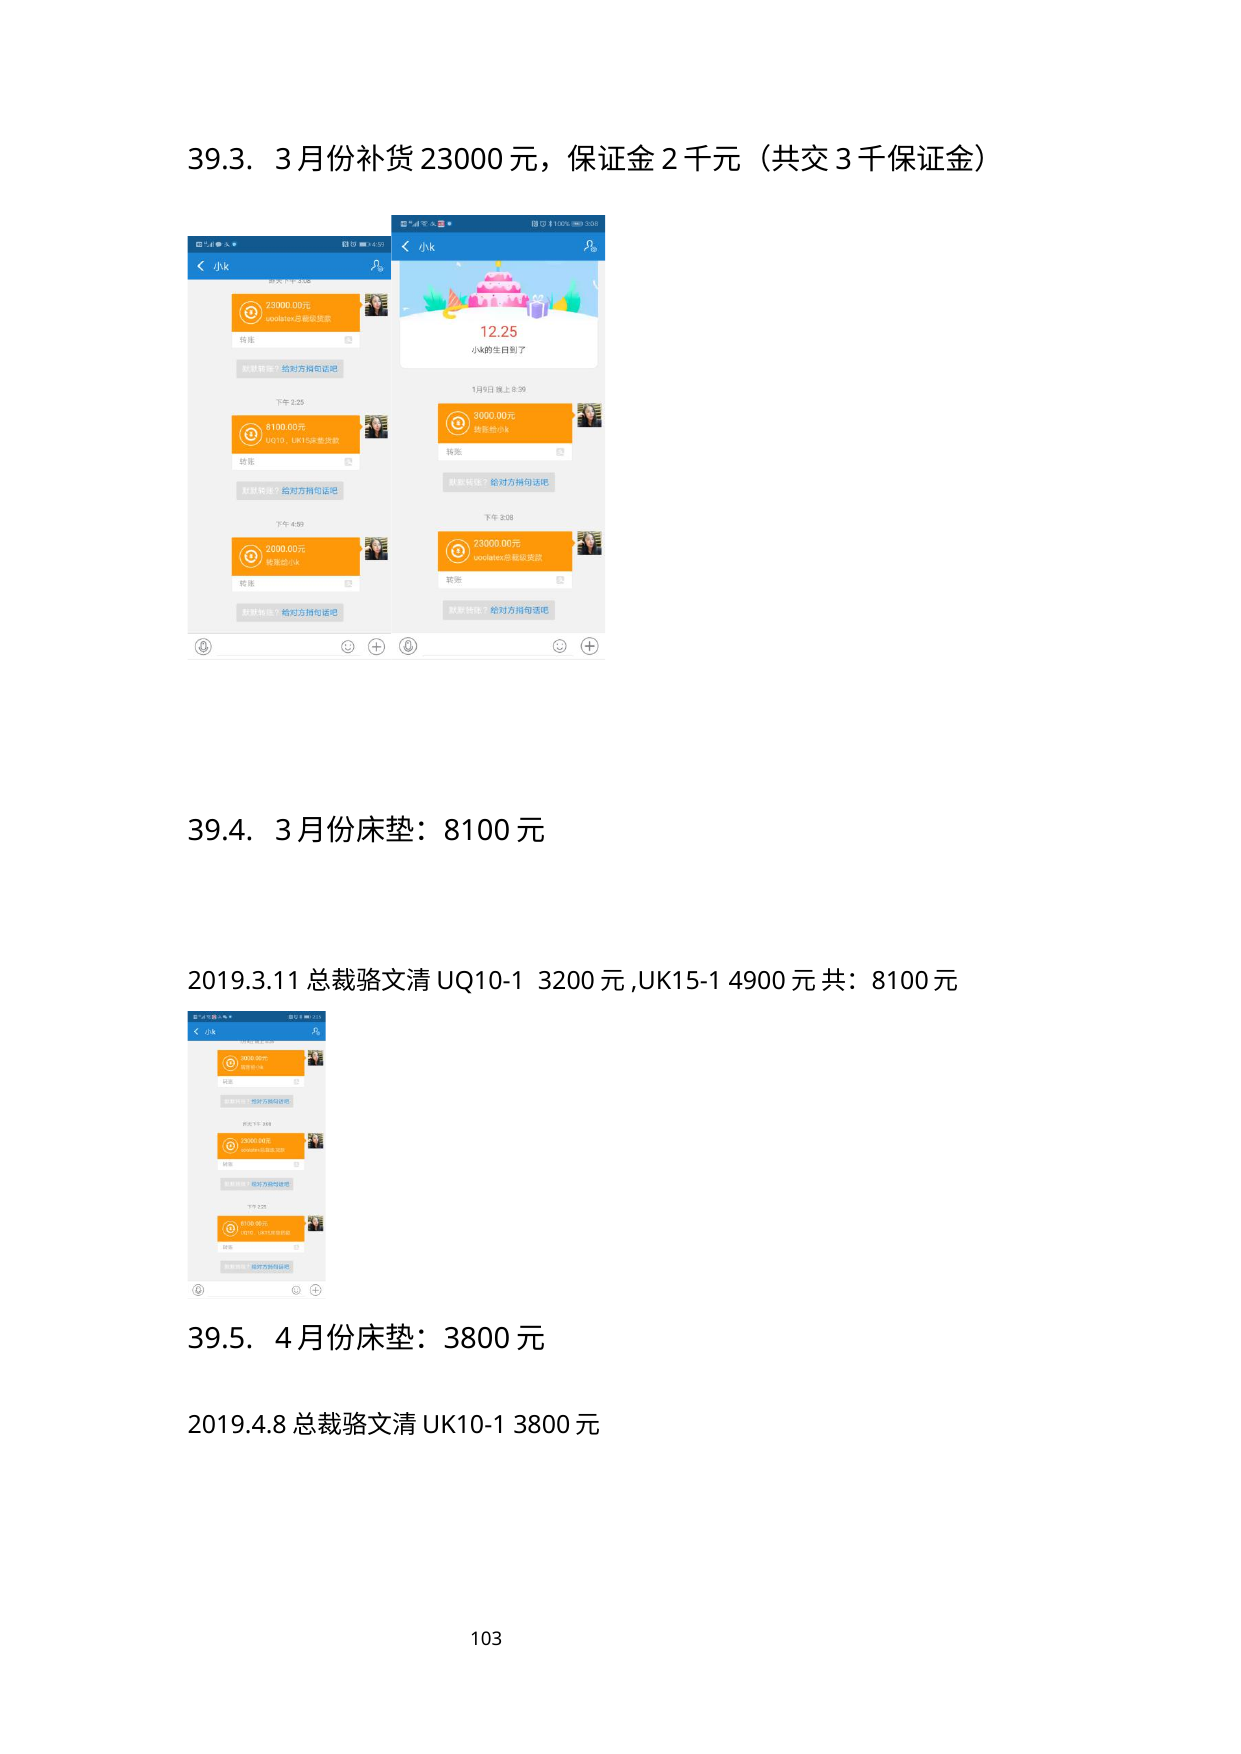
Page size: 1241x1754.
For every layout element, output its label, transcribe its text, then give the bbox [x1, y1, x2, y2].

text 2019.3.11总裁骆文清UQ10-1 3200元 ,UK15-1 4900元 共：8100元 [187, 946, 1053, 1011]
subtitle 3月份床垫：8100元 [187, 795, 1053, 860]
picture [187, 1011, 326, 1299]
subtitle 3月份补货23000元，保证金2千元（共交3千保证金） [187, 124, 1053, 189]
picture [187, 215, 605, 660]
subtitle 4月份床垫：3800元 [187, 1304, 1053, 1369]
text 2019.4.8总裁骆文清UK10-1 3800元 [187, 1390, 1053, 1455]
